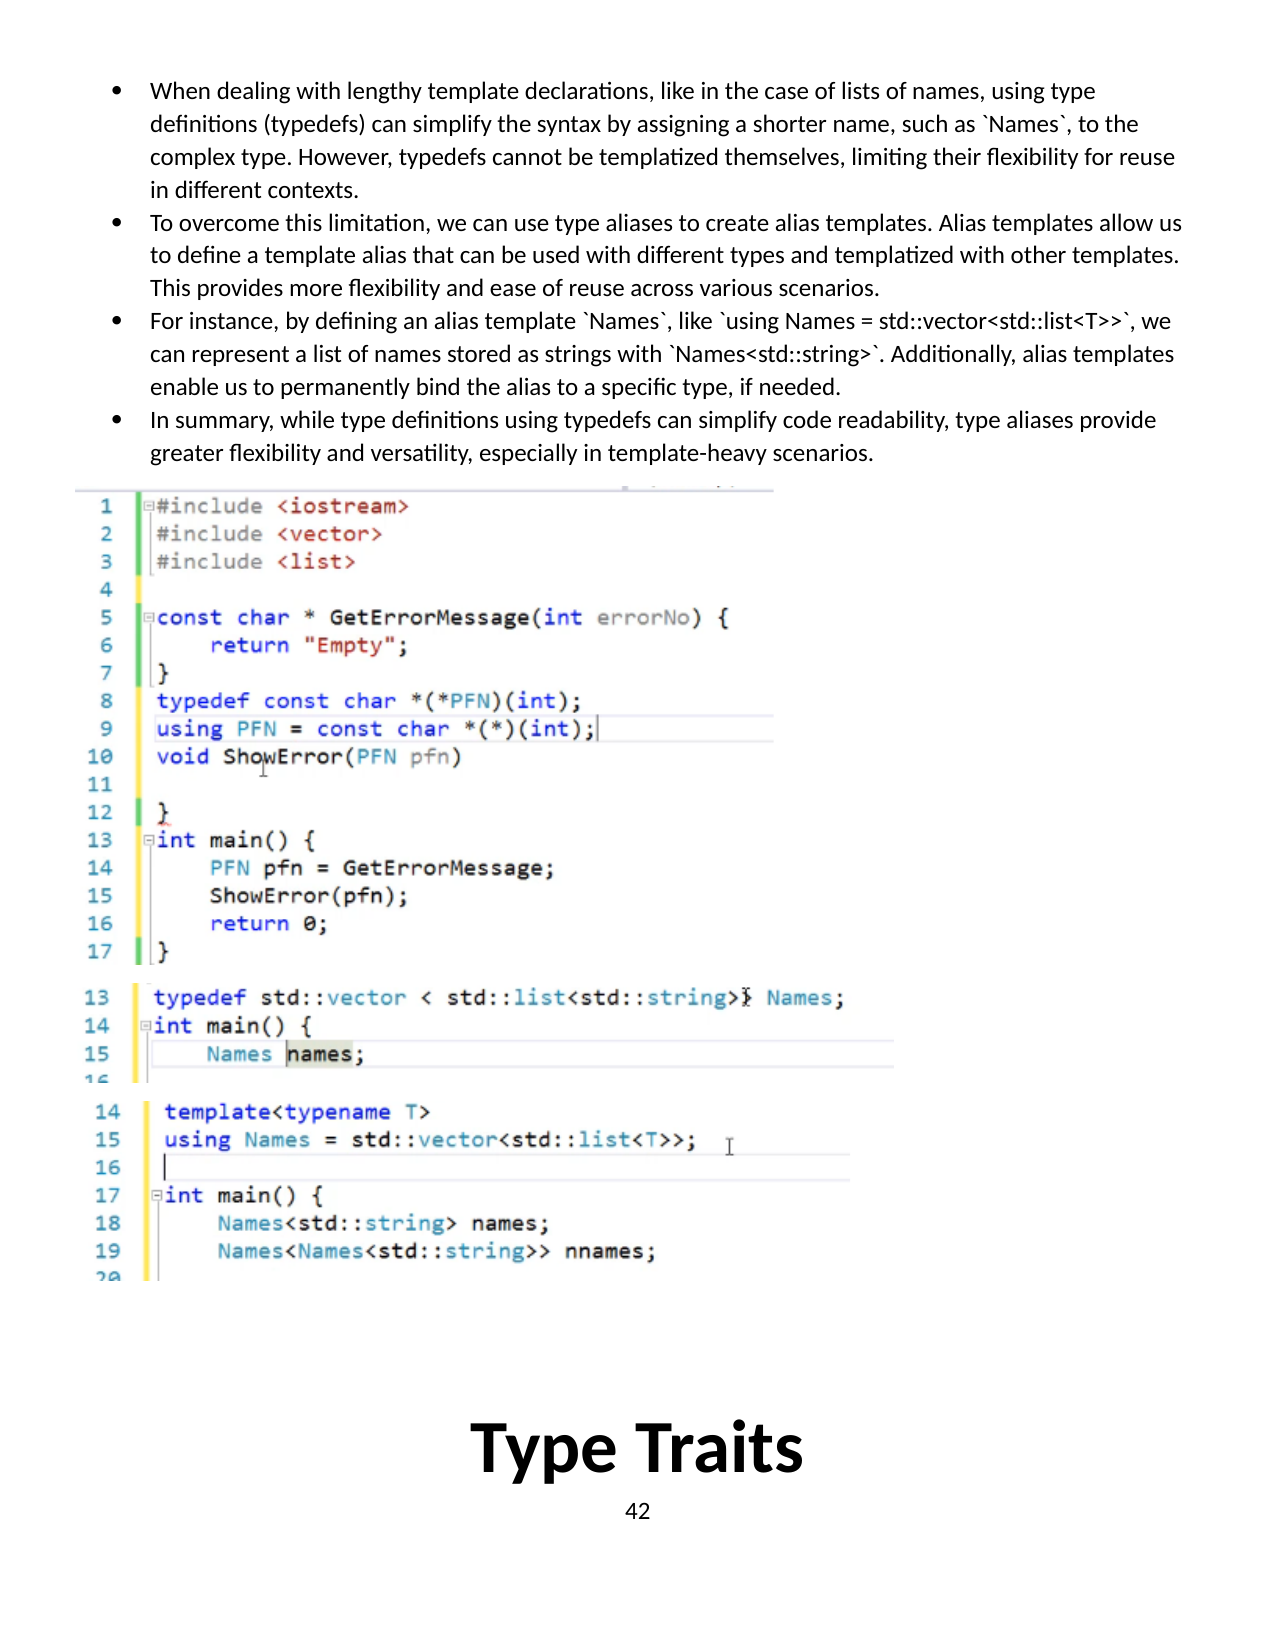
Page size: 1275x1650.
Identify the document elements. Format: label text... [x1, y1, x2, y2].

picture [75, 1101, 851, 1281]
list For instance, by defining an alias template `Names`, like `using Names = std::vector<std::list<T>>`, we can represent a list of names stored as strings with `Names<std::string>`. Additionally, alias templates enable us to permanently bind the alias to a specific type, if needed. [112, 305, 1200, 402]
list When dealing with lengthy template declarations, like in the case of lists of names, using type definitions (typedefs) can simplify the syntax by assigning a shorter name, such as `Names`, to the complex type. However, typedefs cannot be templatized themselves, limiting their flexibility for reuse in different contexts. [112, 75, 1200, 204]
list To overcome this limitation, we can use type aliases to create alias templates. Alias templates allow us to define a template alias that can be used with different types and templatized with other templates. This provides more flexibility and ease of reuse across various scenarios. [112, 207, 1200, 303]
subtitle Type Traits [75, 1399, 1200, 1491]
list In summary, while type definitions using typedefs can simplify code readability, type aliases provide greater flexibility and versatility, especially in template-heavy scenarios. [112, 404, 1200, 468]
picture [75, 486, 774, 965]
picture [75, 983, 894, 1083]
